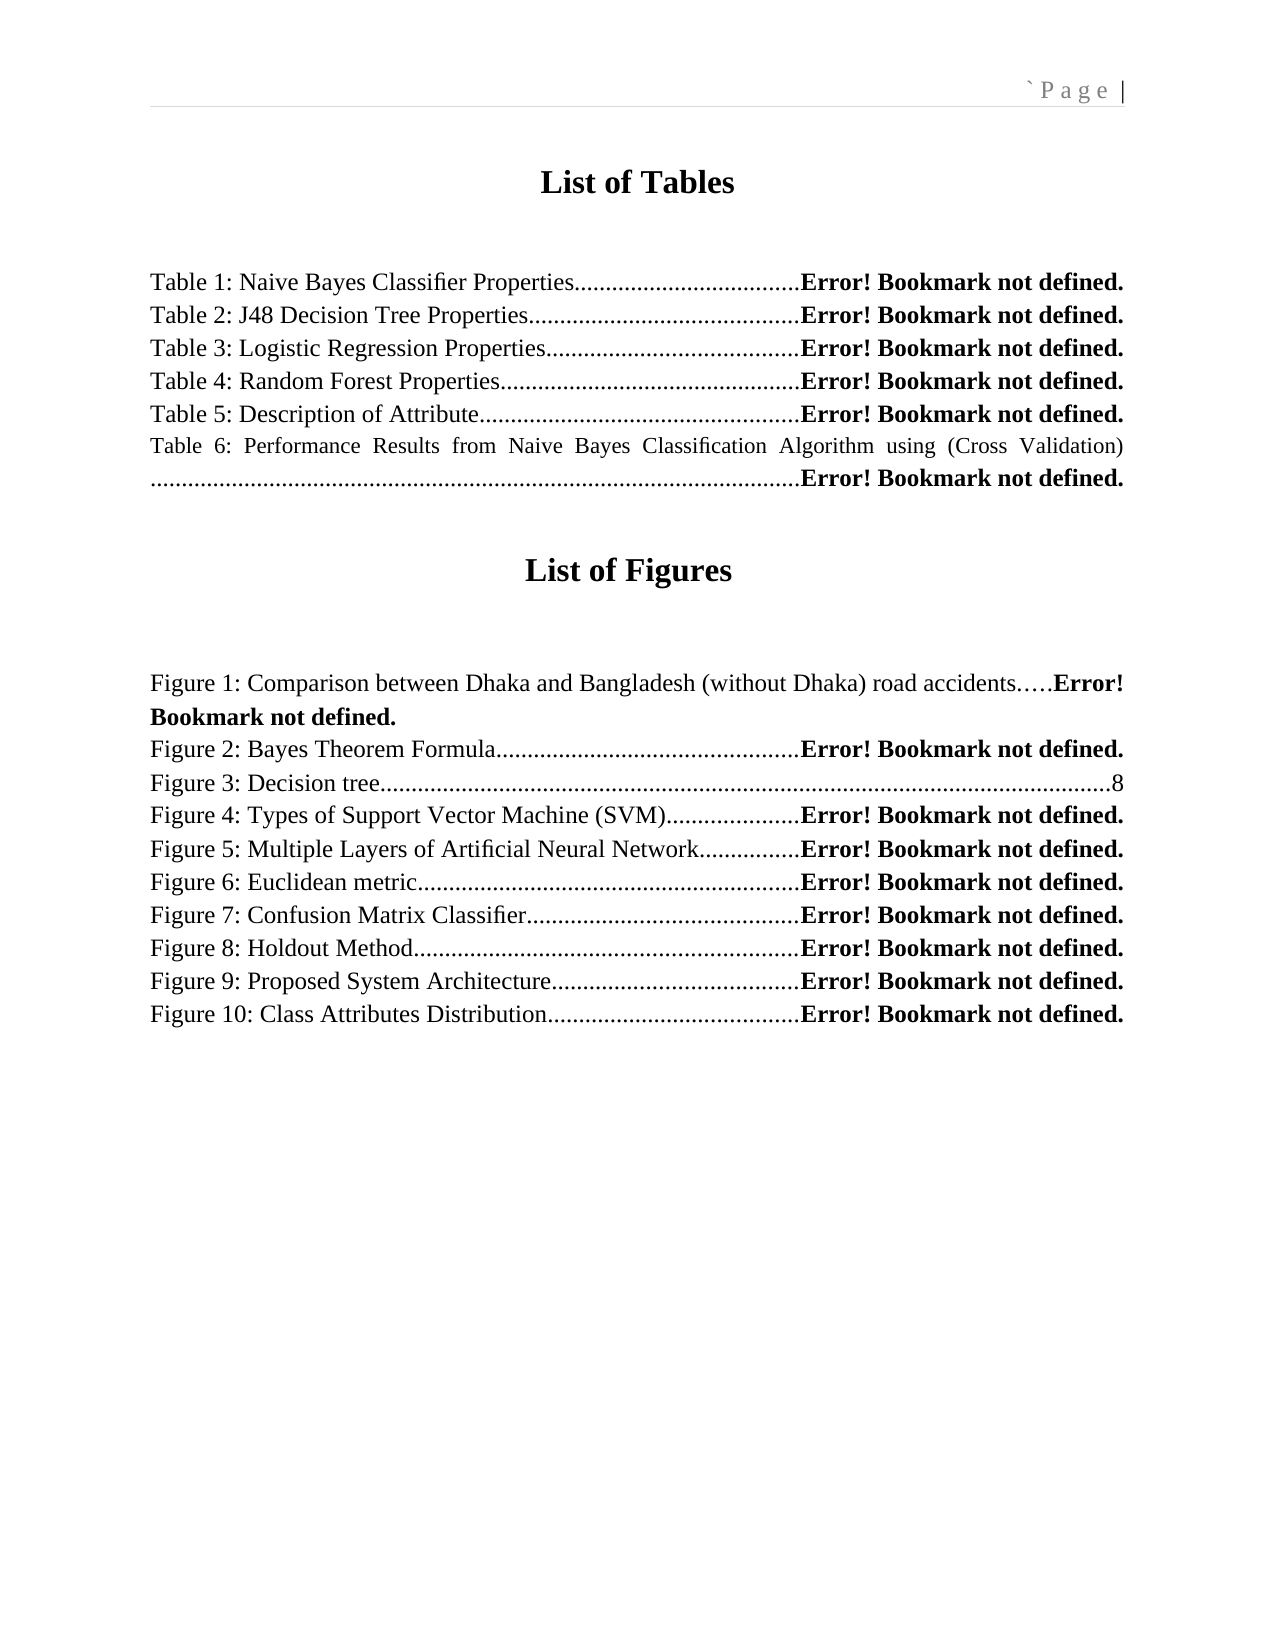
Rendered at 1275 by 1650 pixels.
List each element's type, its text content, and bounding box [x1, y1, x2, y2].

text Figure 10: Class Attributes Distribution Error! Bookmark not defined. [150, 999, 1125, 1027]
subtitle List of Tables [150, 162, 1125, 201]
text Figure 3: Decision tree 8 [150, 768, 1125, 796]
text Figure 7: Confusion Matrix Classiﬁer Error! Bookmark not defined. [150, 900, 1125, 928]
text Table 5: Description of Attribute Error! Bookmark not defined. [150, 399, 1125, 428]
text Table 4: Random Forest Properties Error! Bookmark not defined. [150, 366, 1125, 395]
text Figure 6: Euclidean metric Error! Bookmark not defined. [150, 867, 1125, 895]
text Figure 8: Holdout Method Error! Bookmark not defined. [150, 933, 1125, 961]
text Table 3: Logistic Regression Properties Error! Bookmark not defined. [150, 333, 1125, 362]
text List of Figures [450, 550, 1125, 588]
text Figure 9: Proposed System Architecture Error! Bookmark not defined. [150, 966, 1125, 994]
text Table 2: J48 Decision Tree Properties Error! Bookmark not defined. [150, 300, 1125, 329]
text Figure 1: Comparison between Dhaka and Bangladesh (without Dhaka) road accidents Error! Bookmark not defined. [150, 668, 1125, 730]
text Figure 4: Types of Support Vector Machine (SVM) Error! Bookmark not defined. [150, 801, 1125, 829]
text Figure 2: Bayes Theorem Formula Error! Bookmark not defined. [150, 734, 1125, 763]
text Table 6: Performance Results from Naive Bayes Classiﬁcation Algorithm using (Cross Validation) Error! Bookmark not defined. [150, 432, 1125, 492]
text Figure 5: Multiple Layers of Artiﬁcial Neural Network Error! Bookmark not defined. [150, 834, 1125, 862]
text Table 1: Naive Bayes Classiﬁer Properties Error! Bookmark not defined. [150, 267, 1125, 296]
